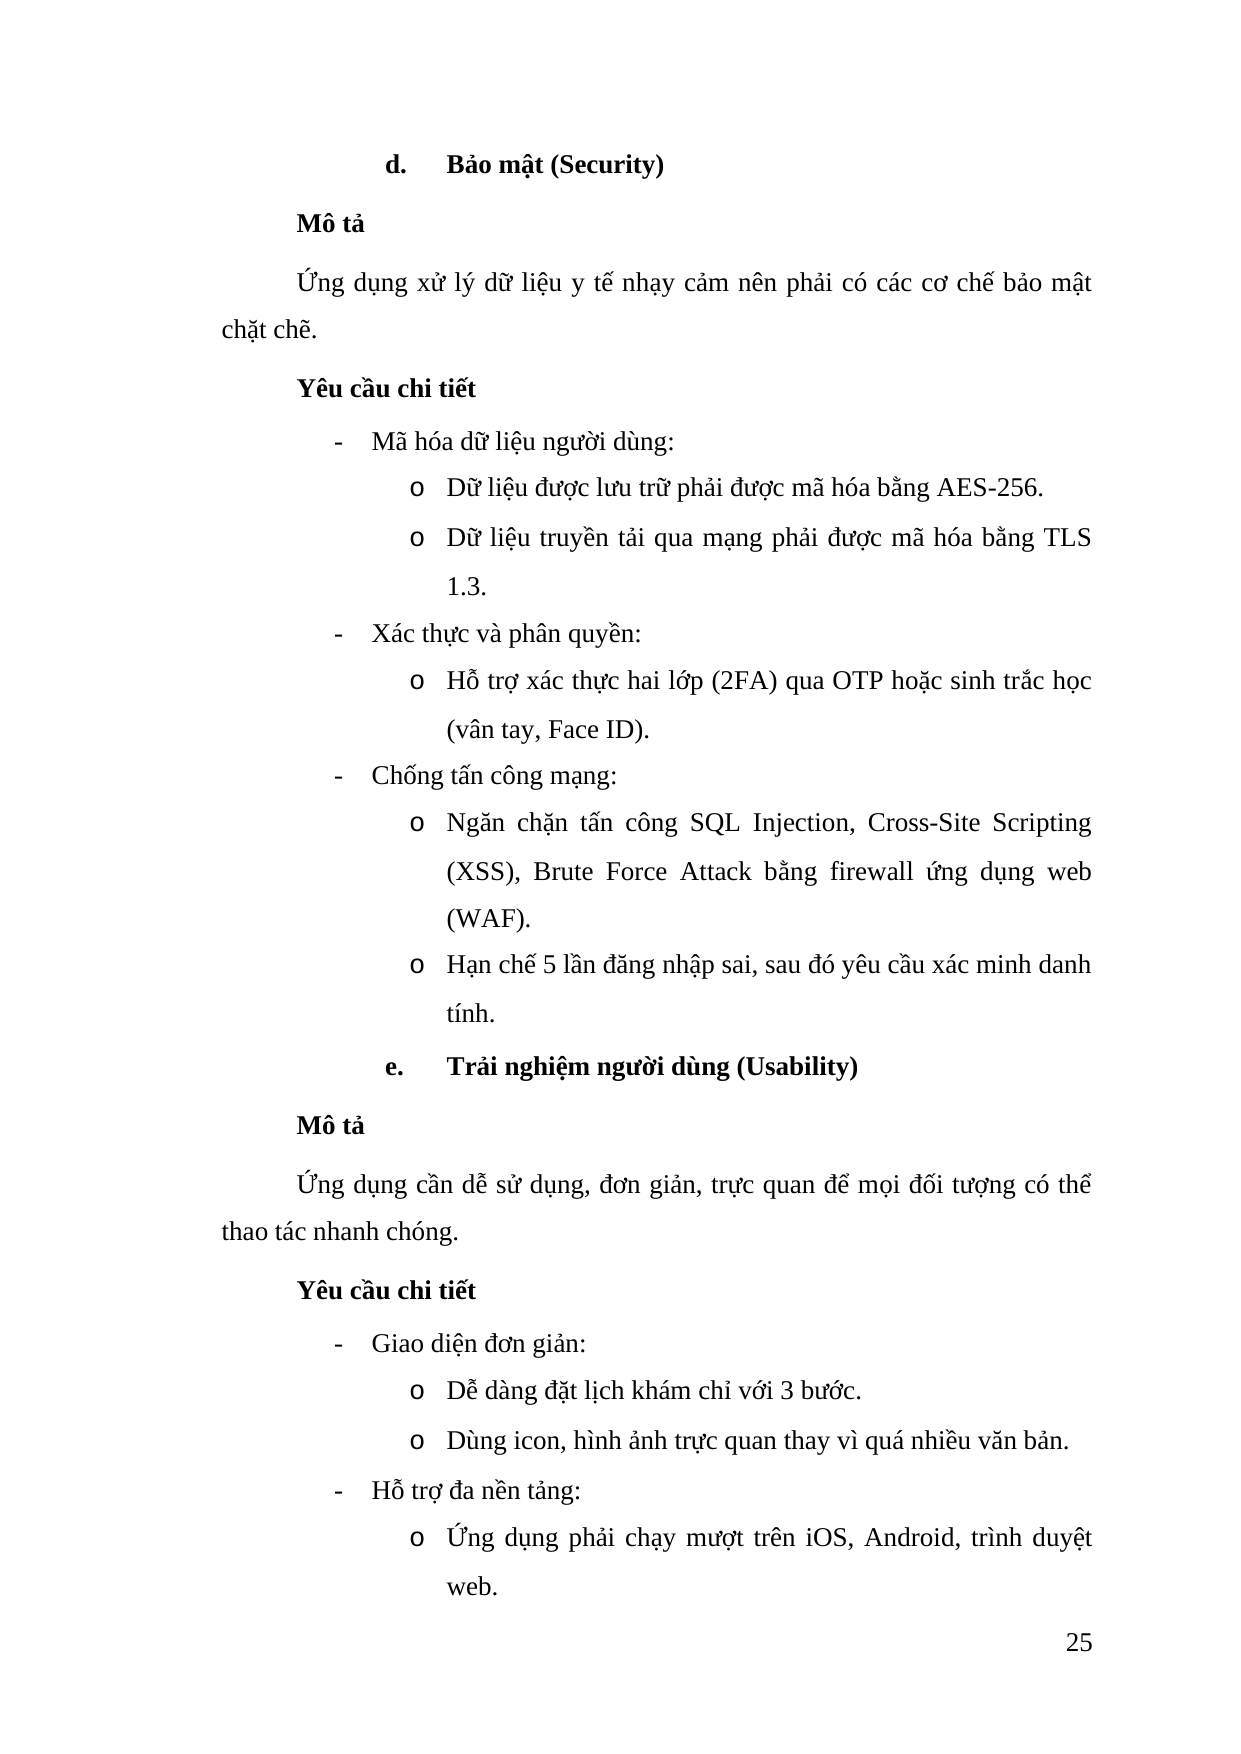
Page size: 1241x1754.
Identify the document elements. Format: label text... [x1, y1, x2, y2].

list Ngăn chặn tấn công SQL Injection, Cross-Site Scripting (XSS), Brute Force Attack bằng firewall ứng dụng web (WAF). [409, 806, 1092, 933]
text Mô tả [221, 1109, 1092, 1141]
text Yêu cầu chi tiết [221, 1274, 1092, 1306]
text Yêu cầu chi tiết [221, 372, 1092, 403]
list Chống tấn công mạng: [334, 759, 1092, 791]
list Mã hóa dữ liệu người dùng: [334, 425, 1092, 456]
list Xác thực và phân quyền: [334, 617, 1092, 648]
list Giao diện đơn giản: [334, 1327, 1092, 1358]
list Dữ liệu truyền tải qua mạng phải được mã hóa bằng TLS 1.3. [409, 522, 1092, 602]
list Dữ liệu được lưu trữ phải được mã hóa bằng AES-256. [409, 471, 1092, 505]
list Ứng dụng phải chạy mượt trên iOS, Android, trình duyệt web. [409, 1521, 1092, 1601]
list Hỗ trợ đa nền tảng: [334, 1474, 1092, 1505]
text Ứng dụng cần dễ sử dụng, đơn giản, trực quan để mọi đối tượng có thể thao tác nhanh chóng. [221, 1169, 1092, 1246]
text Mô tả [221, 207, 1092, 238]
list Hạn chế 5 lần đăng nhập sai, sau đó yêu cầu xác minh danh tính. [409, 948, 1092, 1028]
list Dùng icon, hình ảnh trực quan thay vì quá nhiều văn bản. [409, 1424, 1092, 1458]
subtitle Trải nghiệm người dùng (Usability) [310, 1050, 1092, 1081]
list Dễ dàng đặt lịch khám chỉ với 3 bước. [409, 1374, 1092, 1407]
text Ứng dụng xử lý dữ liệu y tế nhạy cảm nên phải có các cơ chế bảo mật chặt chẽ. [221, 266, 1092, 344]
subtitle Bảo mật (Security) [310, 148, 1092, 179]
list Hỗ trợ xác thực hai lớp (2FA) qua OTP hoặc sinh trắc học (vân tay, Face ID). [409, 664, 1092, 744]
